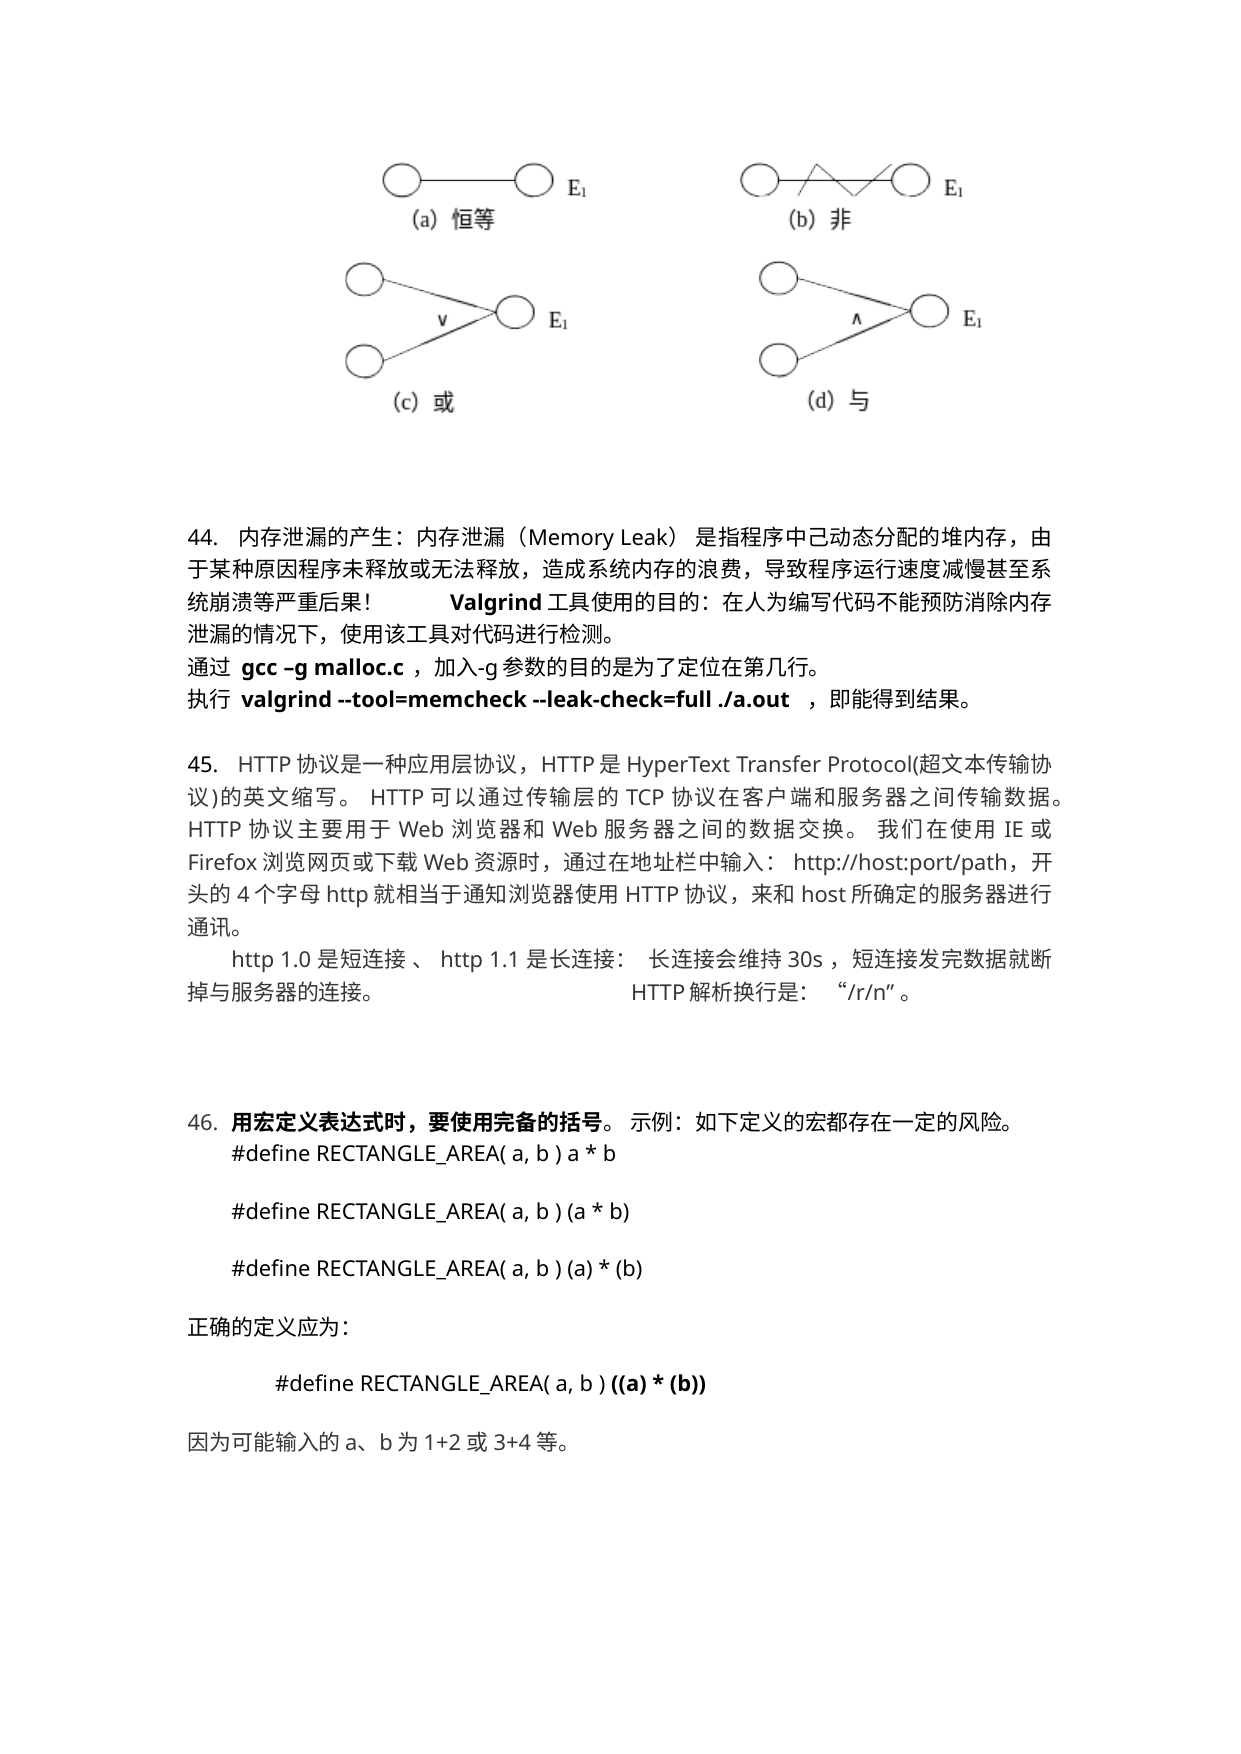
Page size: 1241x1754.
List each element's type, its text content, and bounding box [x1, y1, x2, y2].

text http 1.0 是短连接 、 http 1.1 是长连接： 长连接会维持30s ，短连接发完数据就断掉与服务器的连接。 HTTP解析换行是： “/r/n” 。 [187, 942, 1053, 1007]
text 正确的定义应为： [187, 1309, 1053, 1342]
text #define RECTANGLE_AREA( a, b ) (a) * (b) [187, 1252, 1053, 1284]
text #define RECTANGLE_AREA( a, b ) (a * b) [187, 1194, 1053, 1227]
text 44. 内存泄漏的产生：内存泄漏（Memory Leak） 是指程序中己动态分配的堆内存，由于某种原因程序未释放或无法释放，造成系统内存的浪费，导致程序运行速度减慢甚至系统崩溃等严重后果！ Valgrind工具使用的目的：在人为编写代码不能预防消除内存泄漏的情况下，使用该工具对代码进行检测。 [187, 519, 1053, 649]
text 执行 valgrind --tool=memcheck --leak-check=full ./a.out ，即能得到结果。 [187, 682, 1053, 714]
text 46. 用宏定义表达式时，要使用完备的括号。 示例：如下定义的宏都存在一定的风险。 [187, 1104, 1053, 1137]
text 45. HTTP协议是一种应用层协议，HTTP是HyperText Transfer Protocol(超文本传输协议)的英文缩写。 HTTP可以通过传输层的TCP协议在客户端和服务器之间传输数据。HTTP协议主要用于Web浏览器和Web服务器之间的数据交换。 我们在使用IE或Firefox浏览网页或下载Web资源时，通过在地址栏中输入： http://host:port/path，开头的4个字母http就相当于通知浏览器使用HTTP协议，来和host所确定的服务器进行通讯。 [187, 747, 1053, 942]
text #define RECTANGLE_AREA( a, b ) a * b [187, 1137, 1053, 1169]
text #define RECTANGLE_AREA( a, b ) ((a) * (b)) [231, 1367, 1053, 1399]
text 通过 gcc –g malloc.c ，加入-g参数的目的是为了定位在第几行。 [187, 649, 1053, 682]
text 因为可能输入的a、b为1+2 或 3+4 等。 [187, 1424, 1053, 1457]
